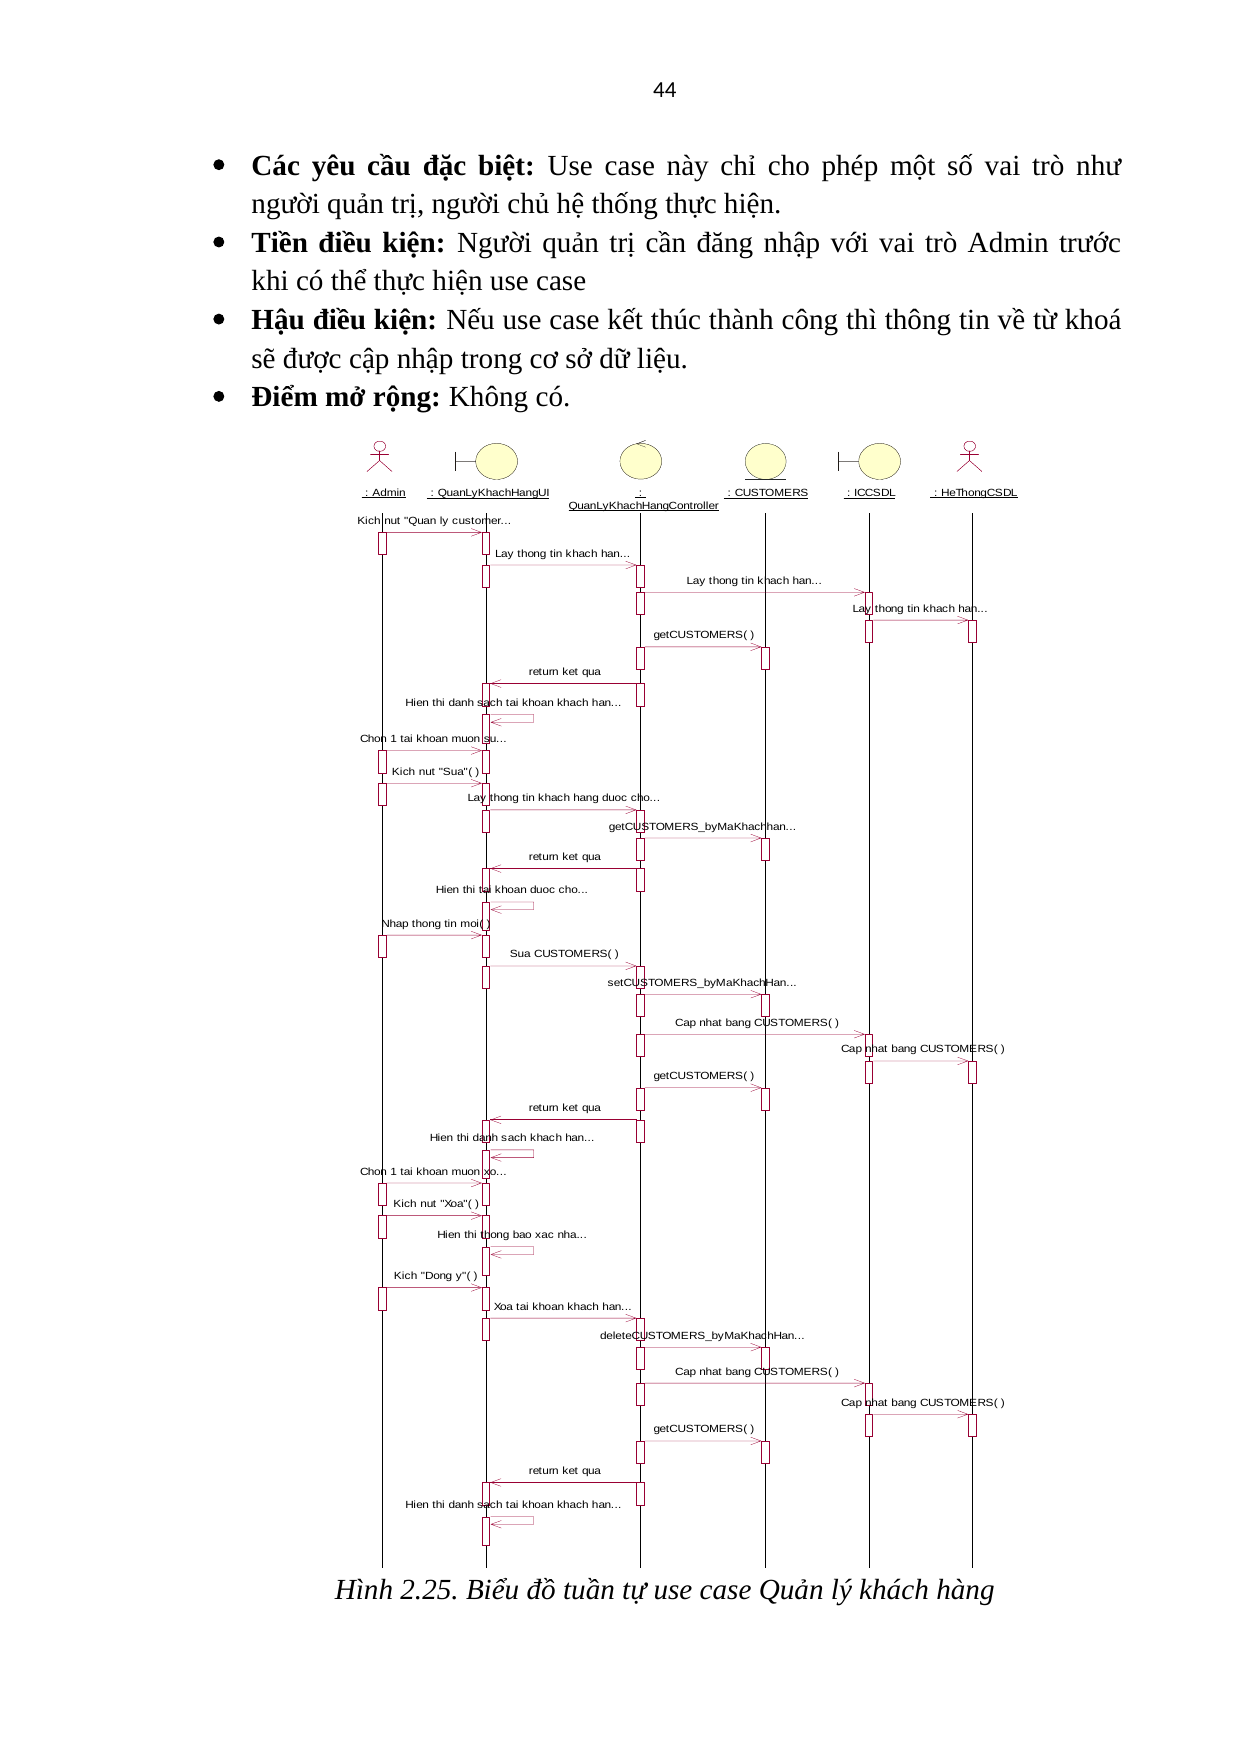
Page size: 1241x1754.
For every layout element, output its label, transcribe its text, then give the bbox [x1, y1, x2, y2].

list Các yêu cầu đặc biệt: Use case này chỉ cho phép một số vai trò như người quản trị, người chủ hệ thống thực hiện. [214, 148, 1122, 220]
text Hình 2.25. Biểu đồ tuần tự use case Quản lý khách hàng [207, 1572, 1122, 1606]
list Hậu điều kiện: Nếu use case kết thúc thành công thì thông tin về từ khoá sẽ được cập nhập trong cơ sở dữ liệu. [214, 302, 1122, 374]
list Tiền điều kiện: Người quản trị cần đăng nhập với vai trò Admin trước khi có thể thực hiện use case [214, 225, 1122, 297]
list Điểm mở rộng: Không có. [214, 379, 1122, 413]
